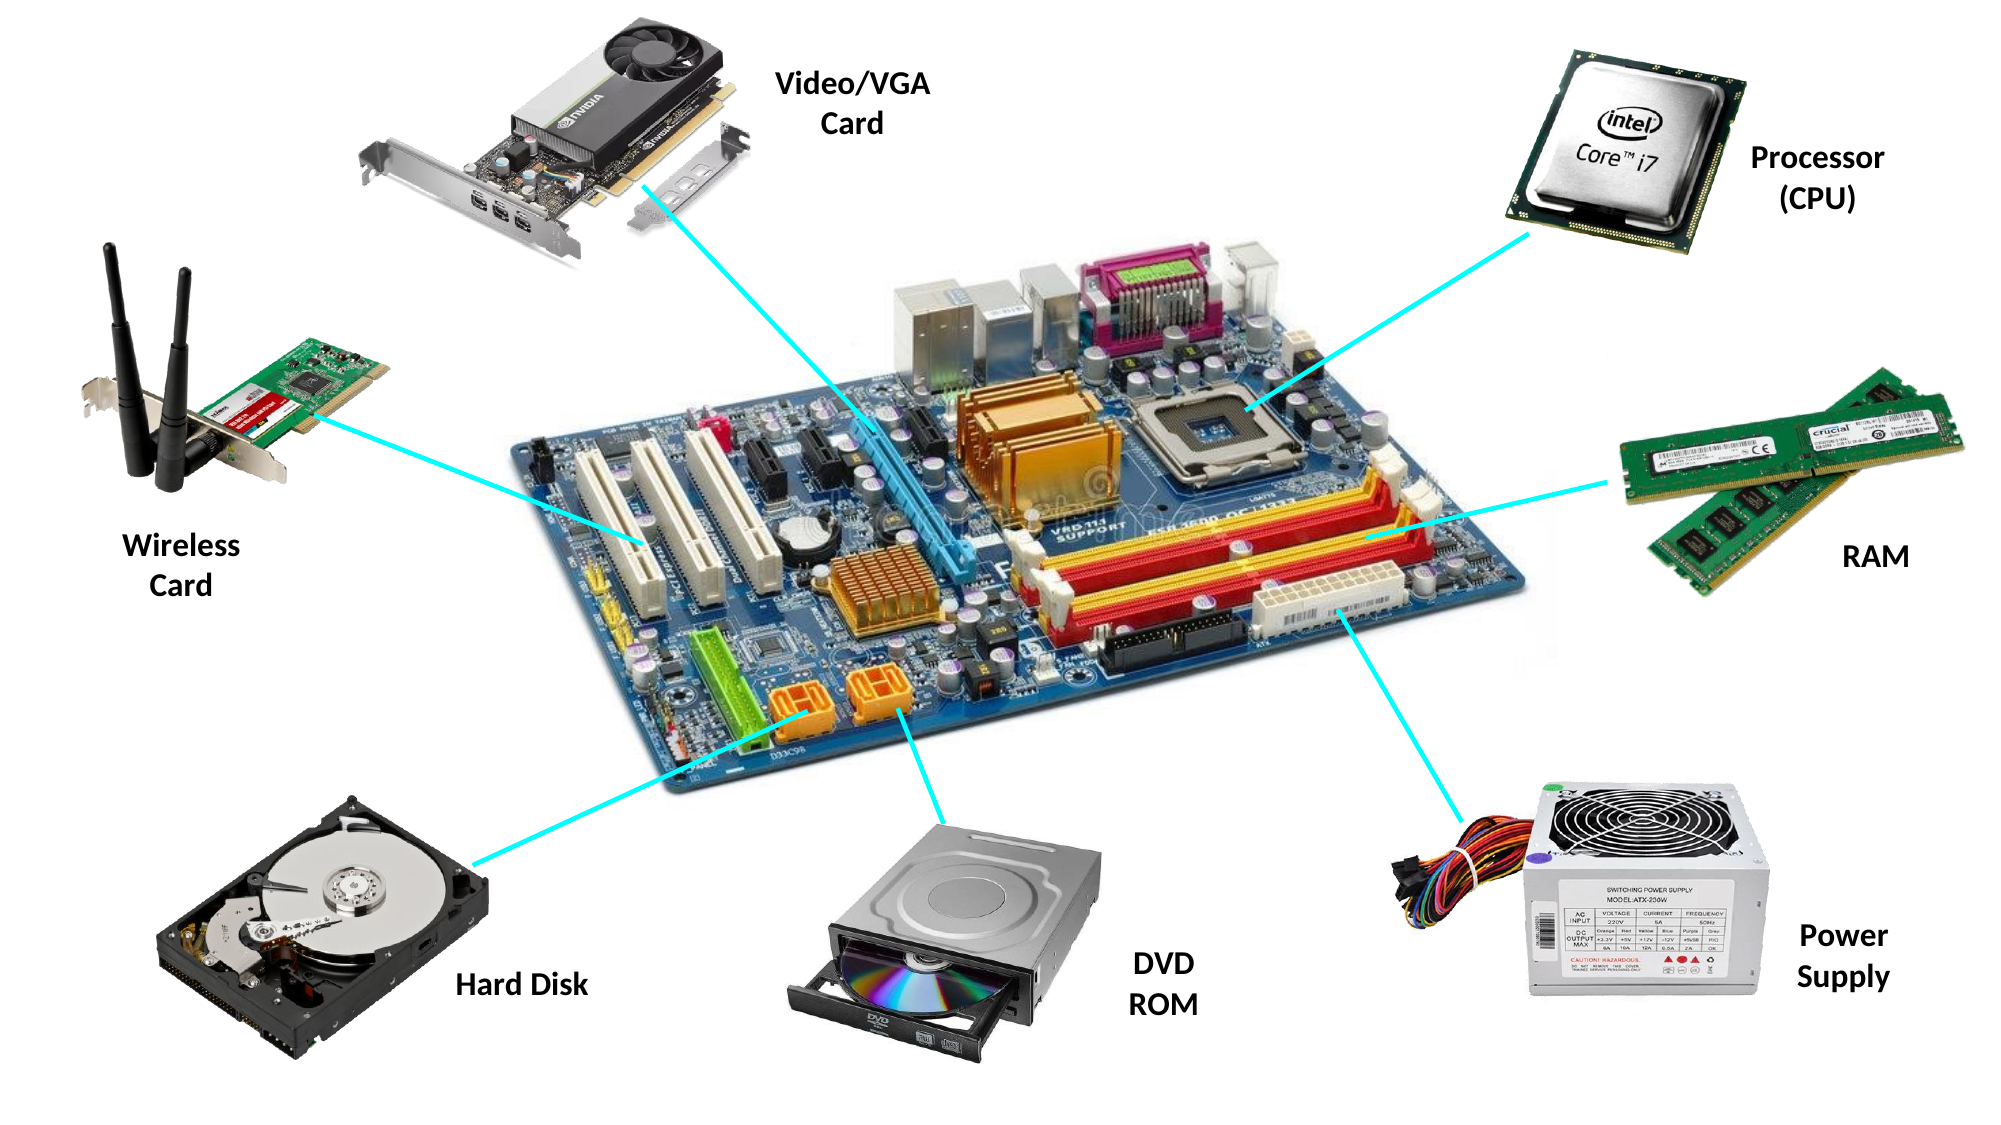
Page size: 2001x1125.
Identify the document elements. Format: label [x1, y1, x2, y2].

picture [66, 13, 1808, 1060]
picture [1756, 150, 1763, 157]
picture [1607, 357, 1978, 607]
picture [785, 823, 1102, 1064]
